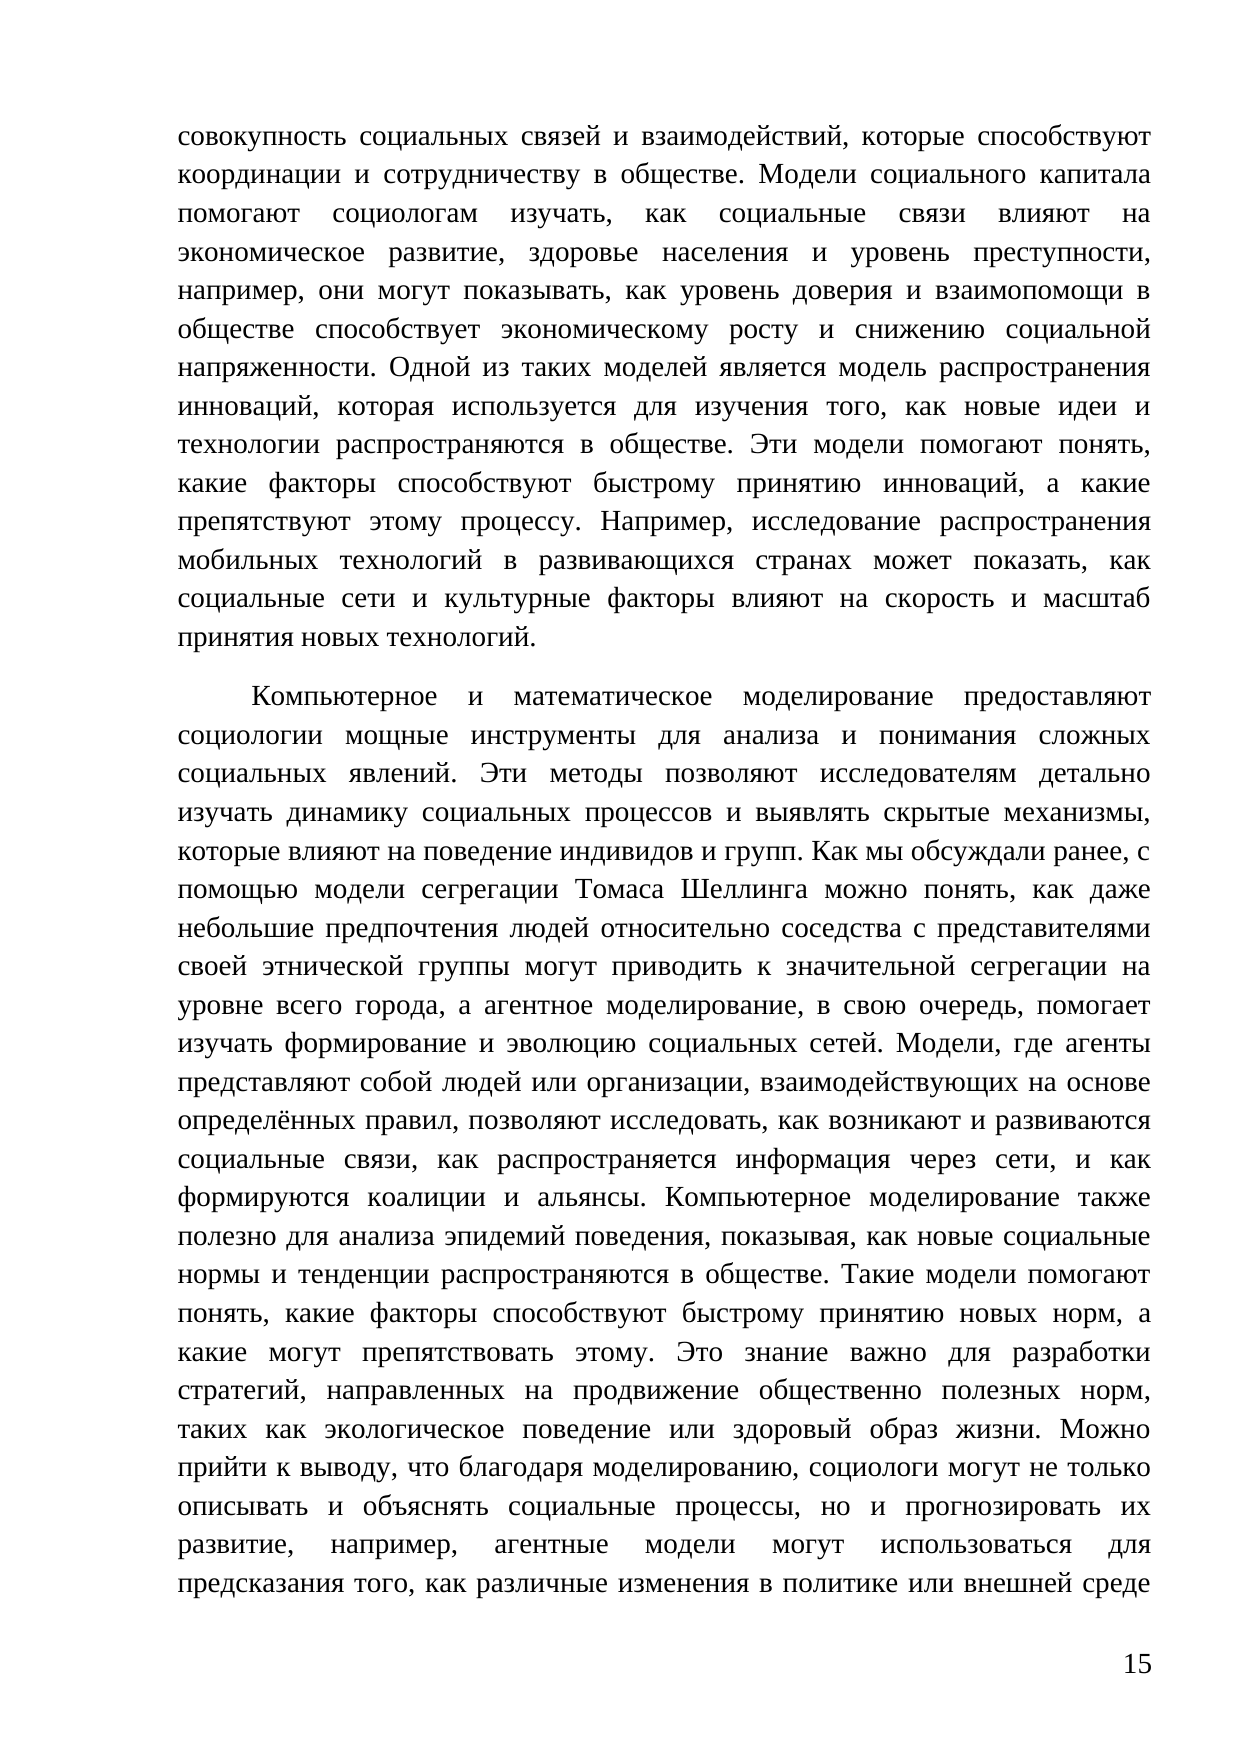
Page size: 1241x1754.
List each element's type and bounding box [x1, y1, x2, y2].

text [177, 118, 1152, 653]
text [177, 678, 1152, 1598]
